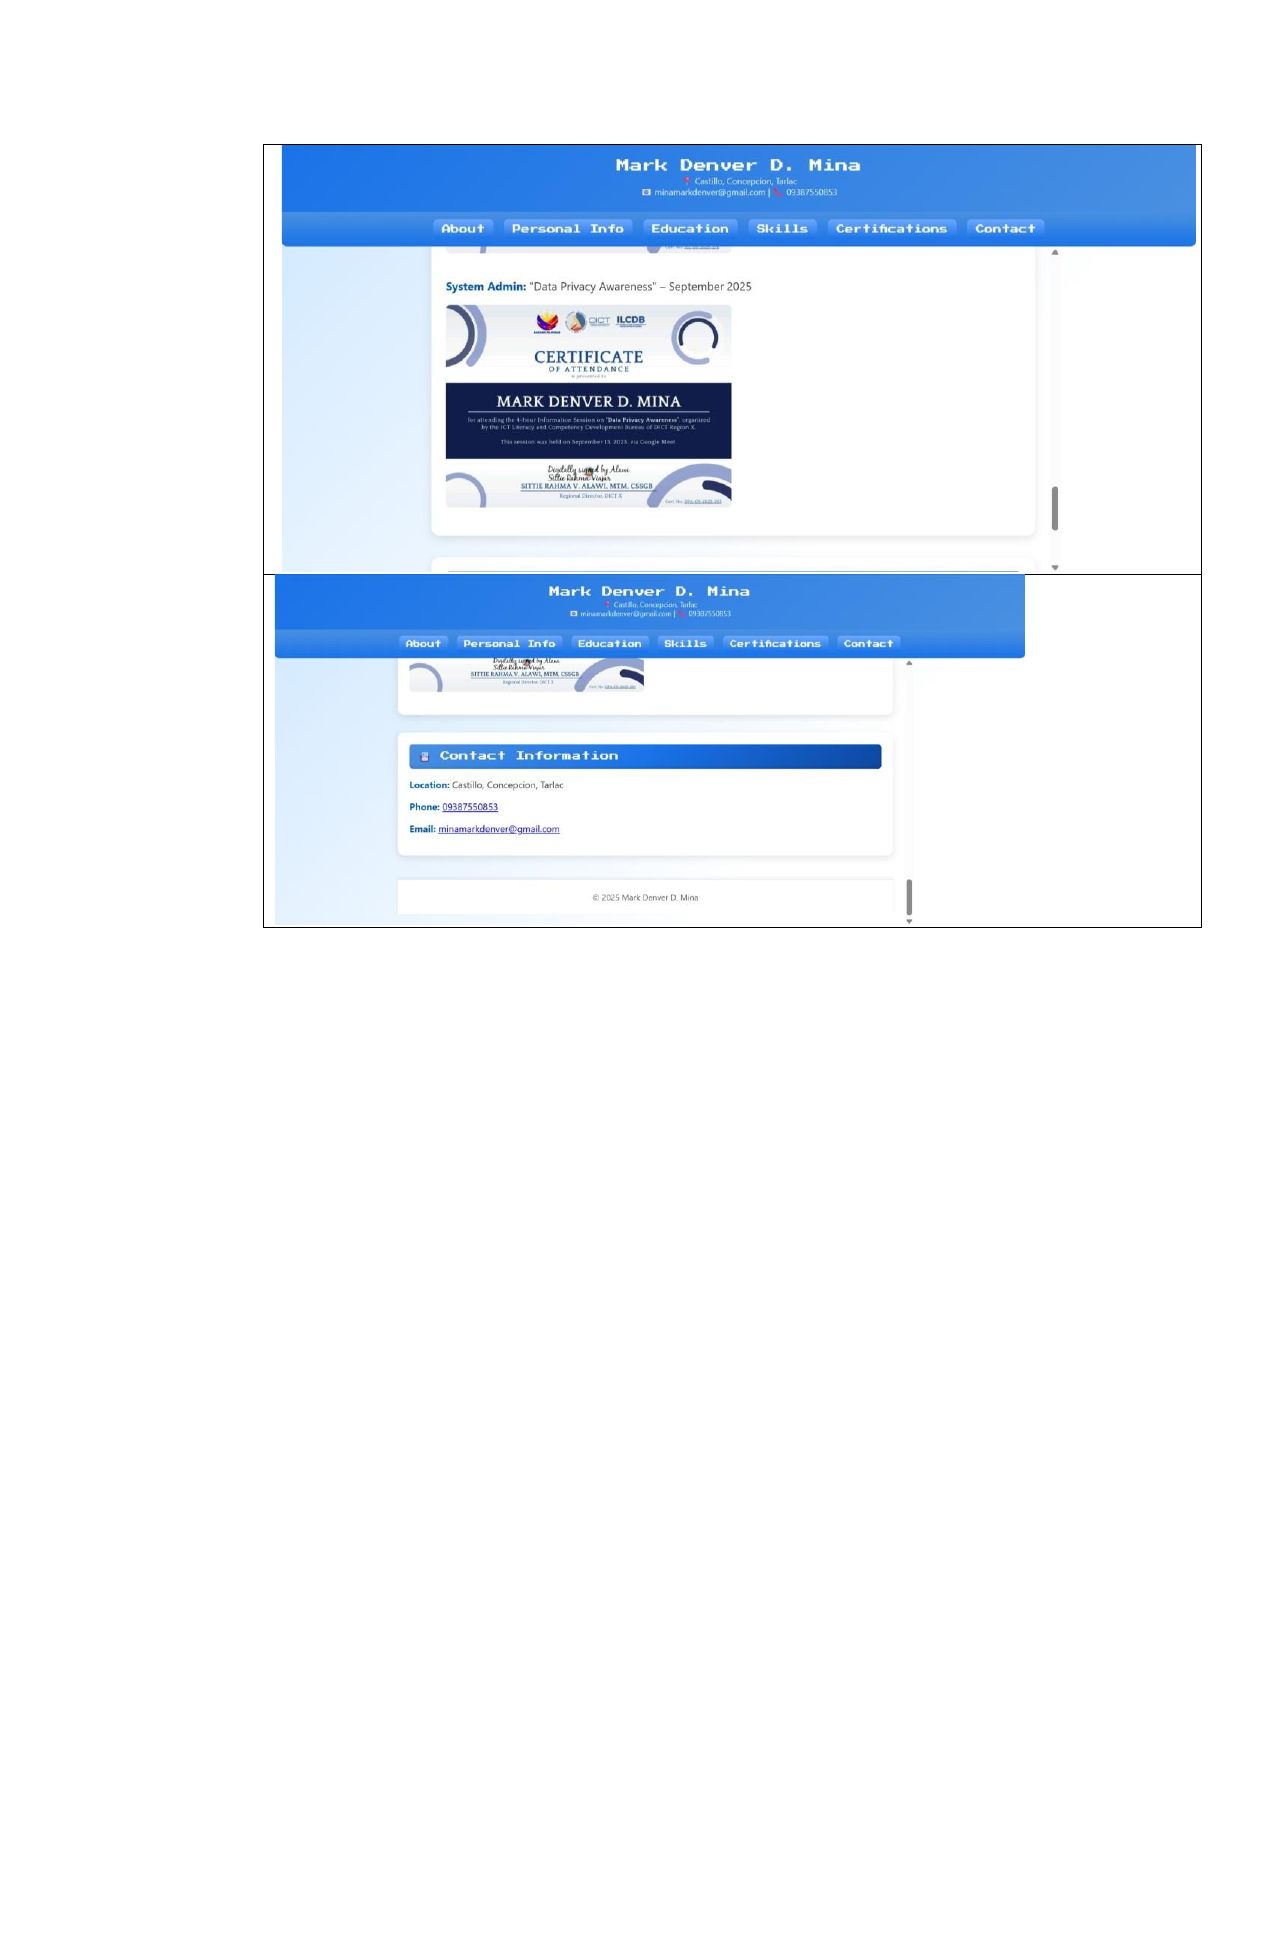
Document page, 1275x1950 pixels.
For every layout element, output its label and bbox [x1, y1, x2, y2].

picture [274, 574, 1025, 925]
table_cell [264, 575, 1201, 927]
picture [281, 145, 1196, 572]
table_cell [264, 145, 1201, 574]
